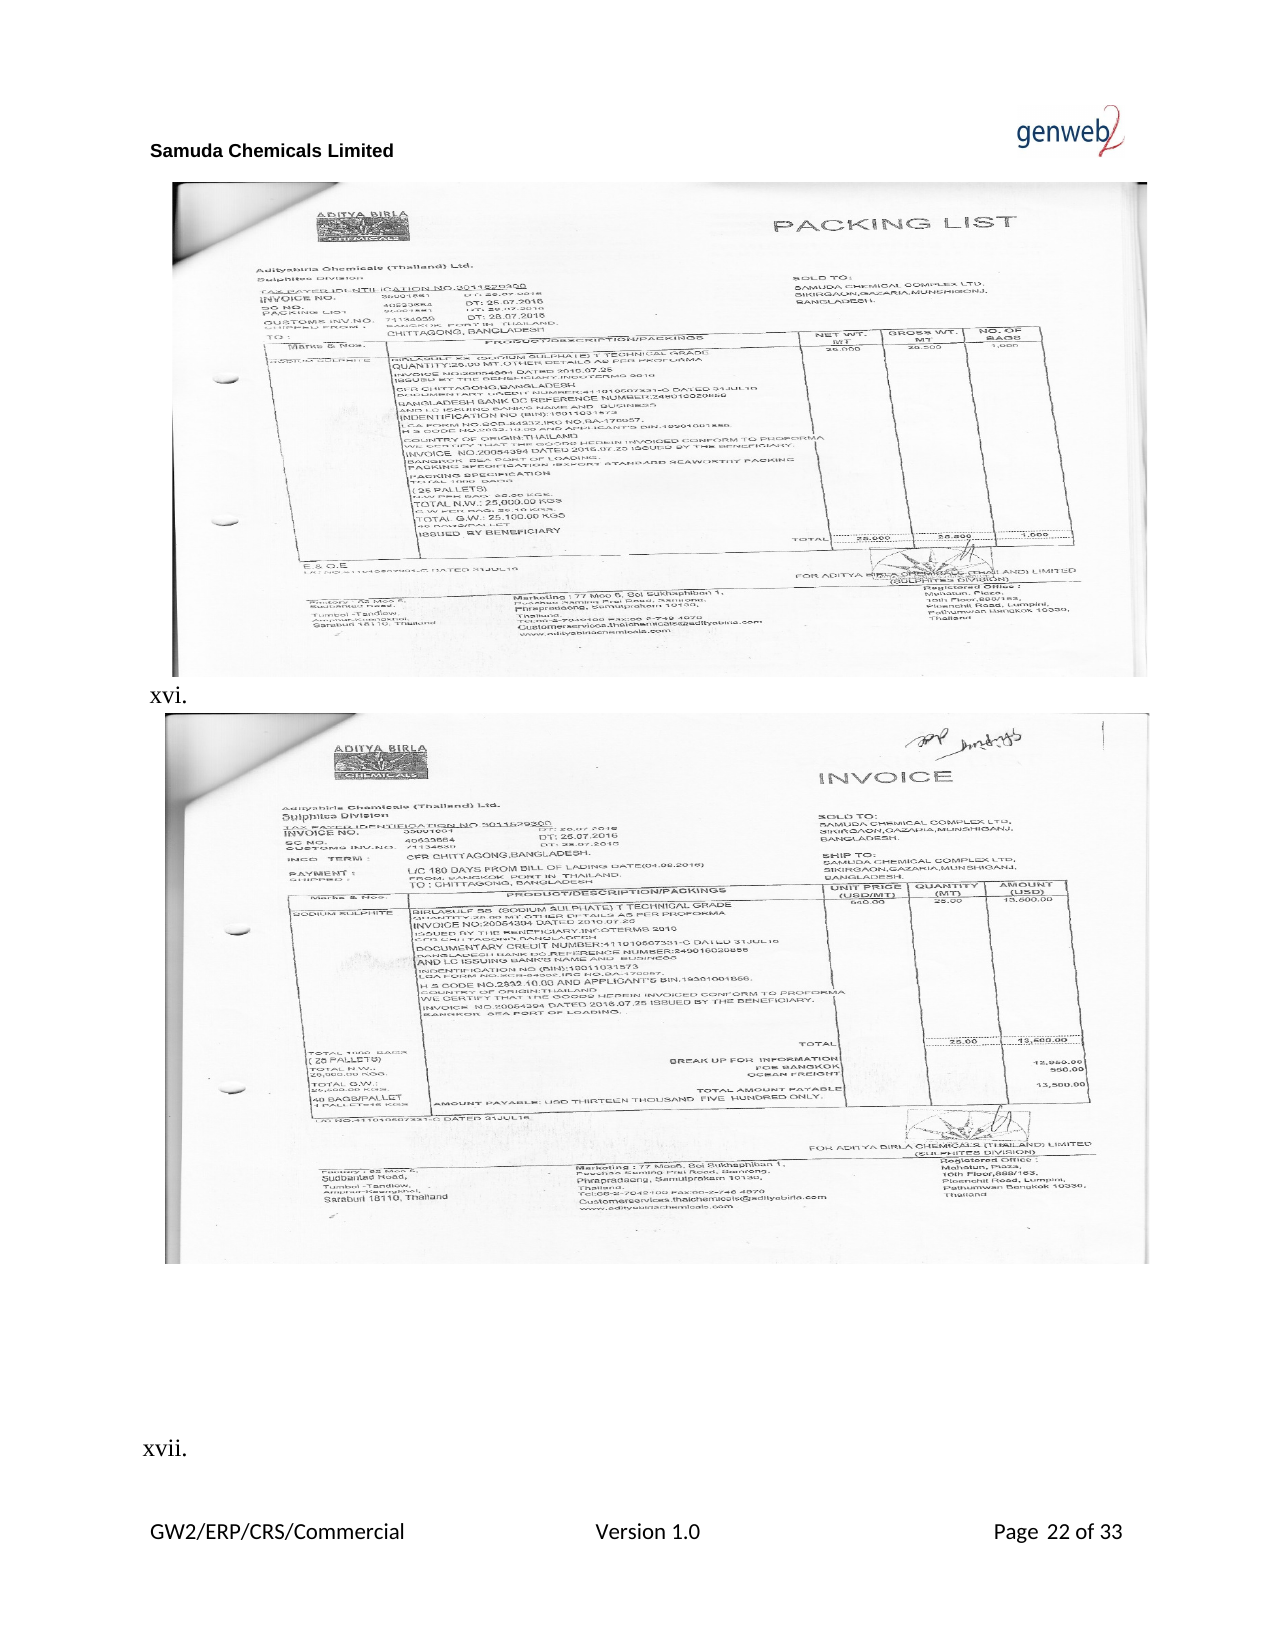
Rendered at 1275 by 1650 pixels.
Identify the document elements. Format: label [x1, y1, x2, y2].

picture [172, 182, 1148, 677]
picture [165, 713, 1150, 1264]
picture [1017, 105, 1125, 158]
